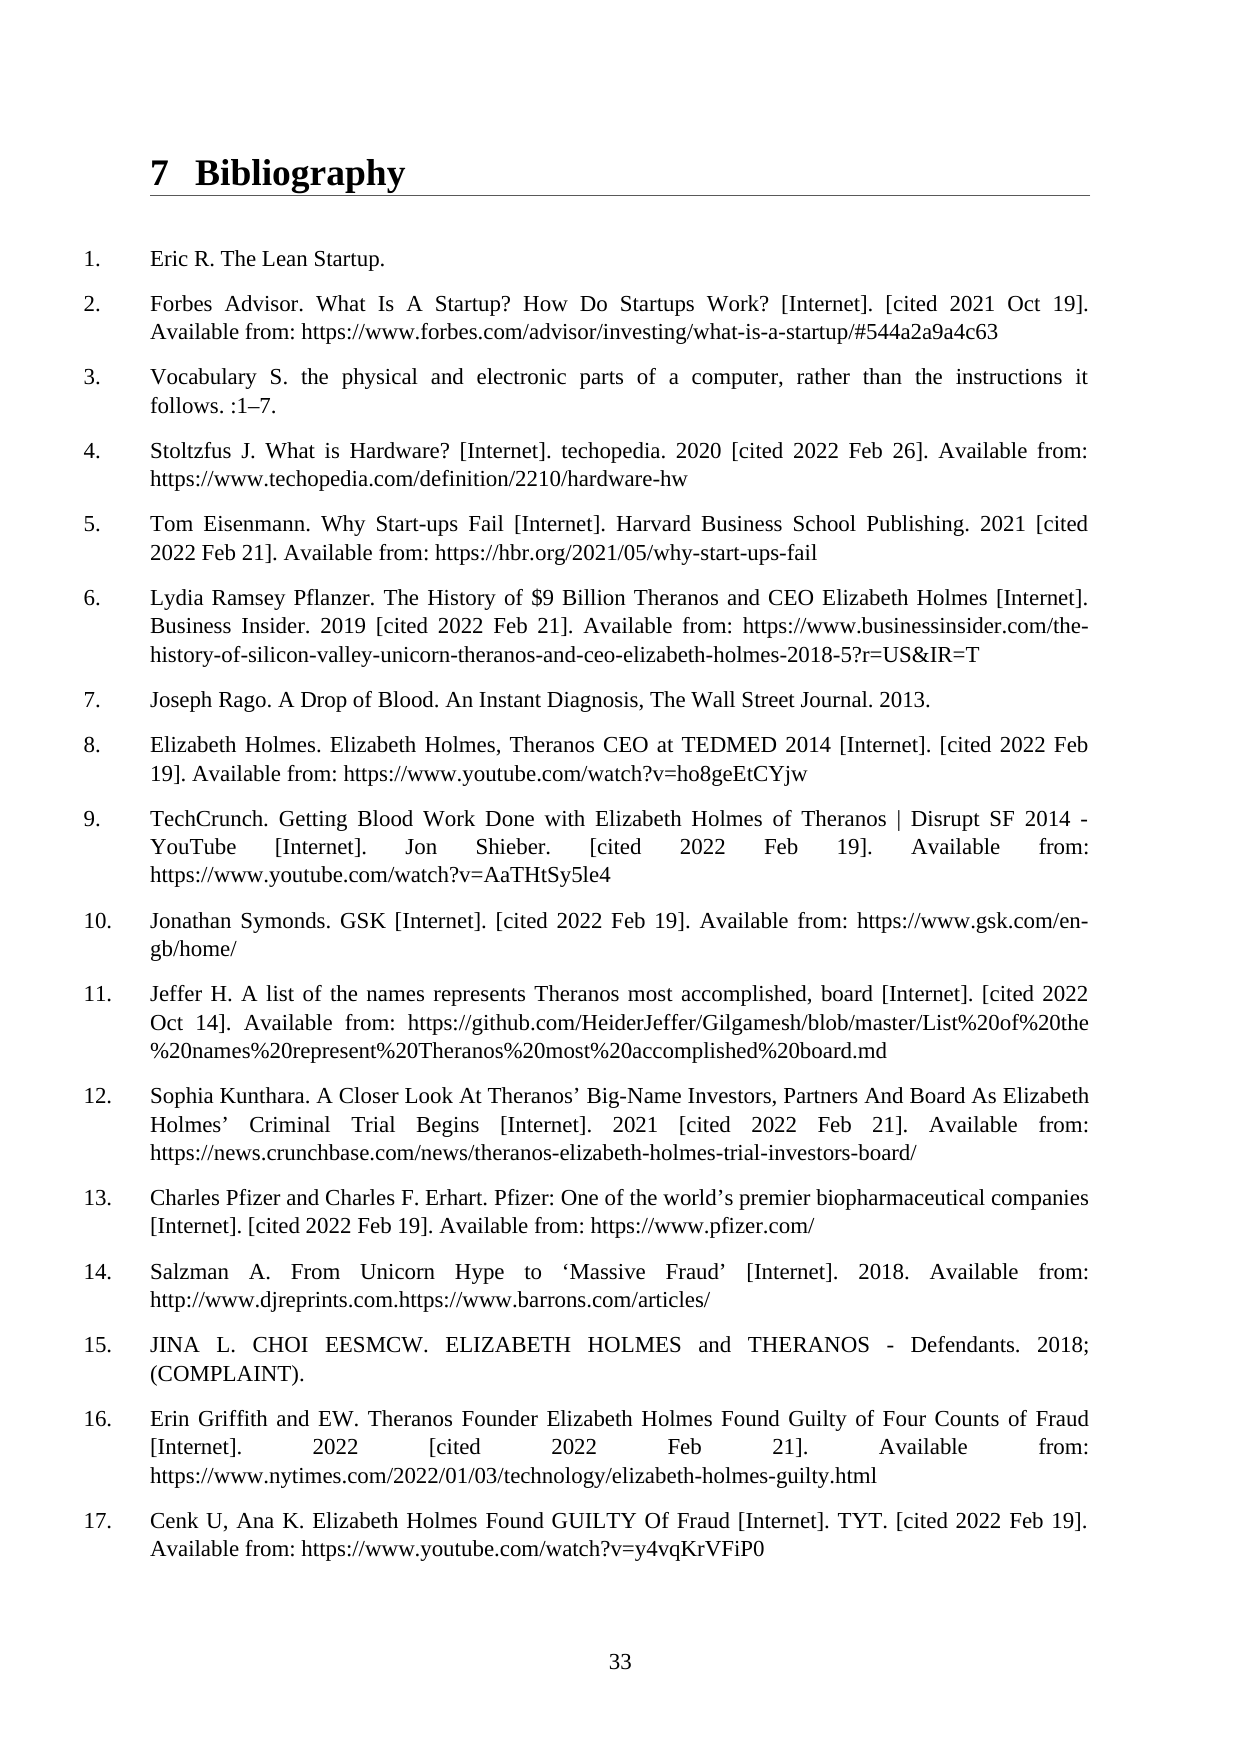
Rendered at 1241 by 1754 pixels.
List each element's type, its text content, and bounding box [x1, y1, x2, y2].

subtitle Bibliography [150, 150, 1090, 195]
